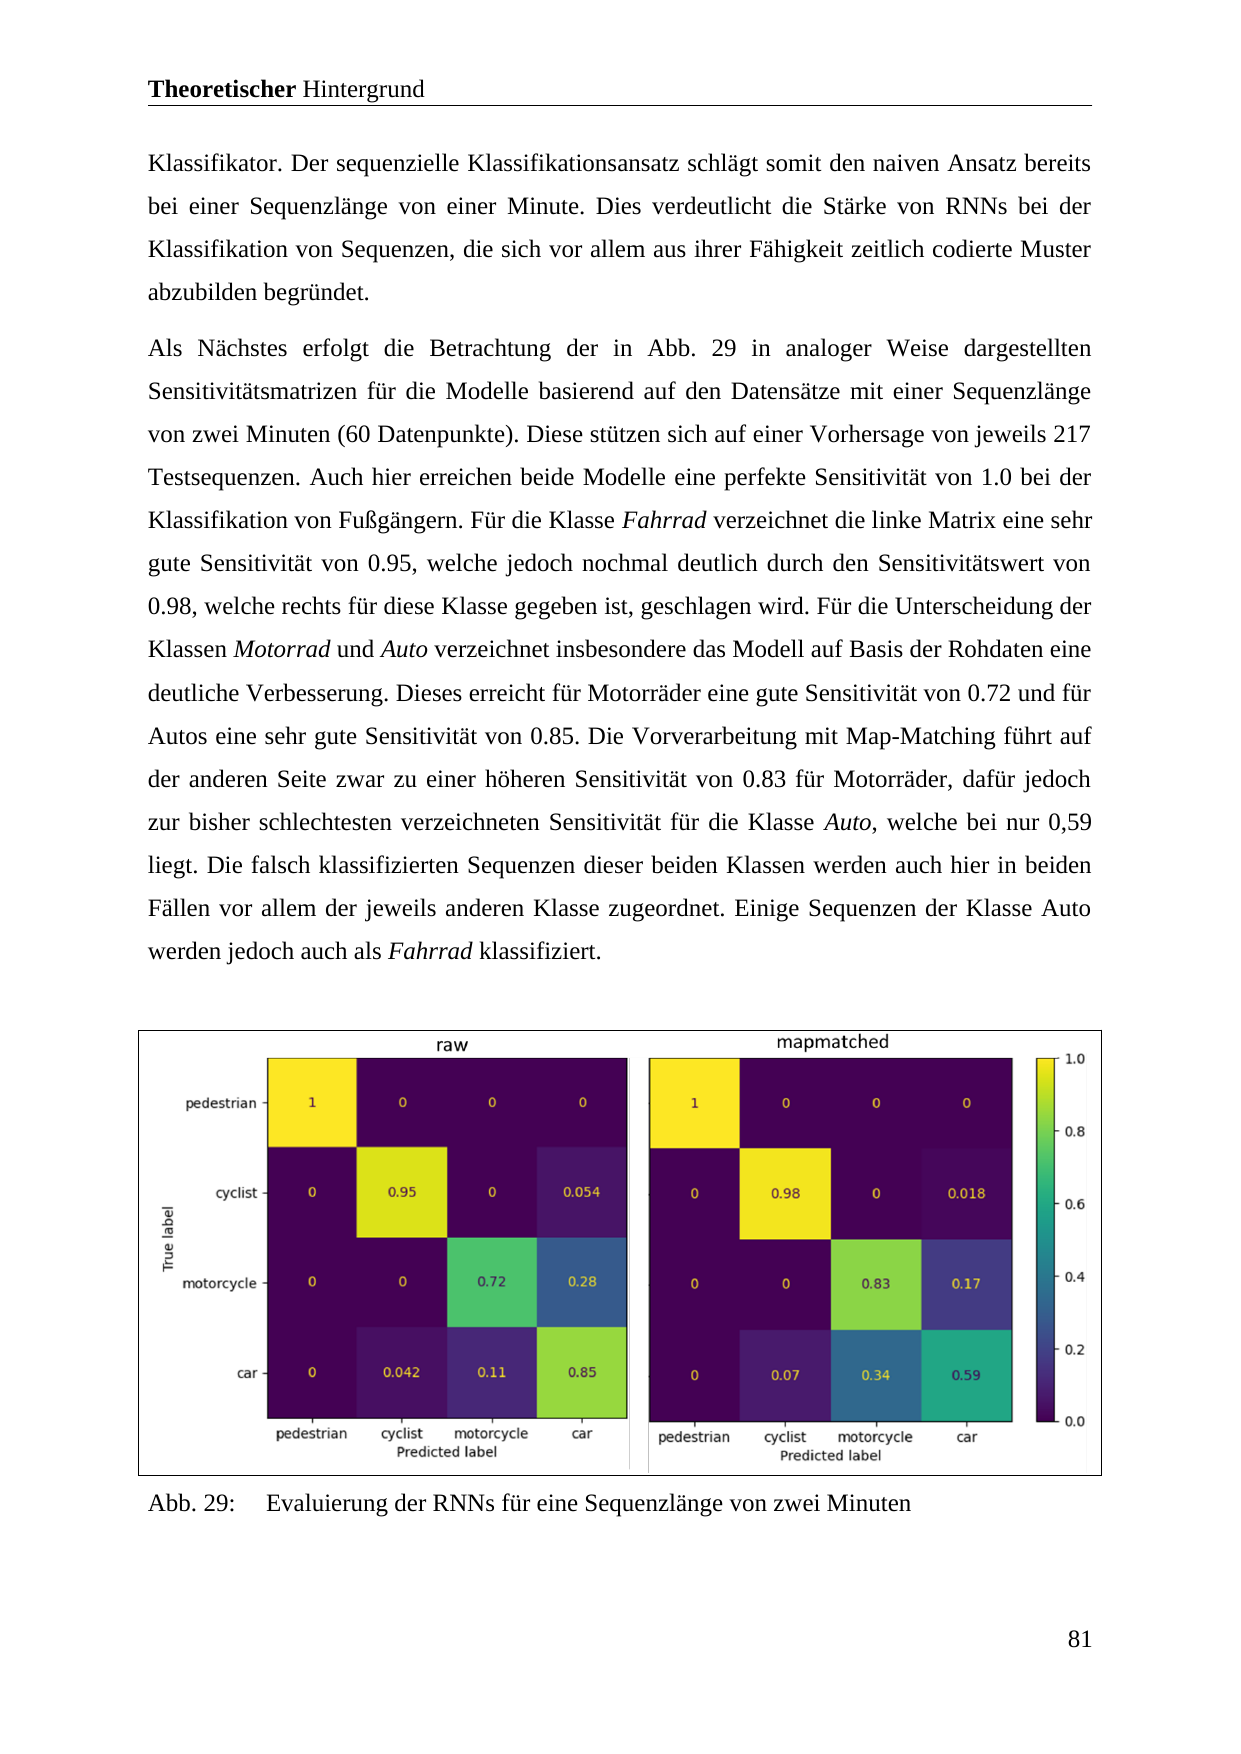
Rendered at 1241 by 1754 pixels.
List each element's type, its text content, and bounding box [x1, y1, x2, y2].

picture [153, 1032, 1087, 1473]
text Als Nächstes erfolgt die Betrachtung der in Abb. 29 in analoger Weise dargestellten Sensitivitätsmatrizen für die Modelle basierend auf den Datensätze mit einer Sequenzlänge von zwei Minuten (60 Datenpunkte). Diese stützen sich auf einer Vorhersage von jeweils 217 Testsequenzen. Auch hier erreichen beide Modelle eine perfekte Sensitivität von 1.0 bei der Klassifikation von Fußgängern. Für die Klasse Fahrrad verzeichnet die linke Matrix eine sehr gute Sensitivität von 0.95, welche jedoch nochmal deutlich durch den Sensitivitätswert von 0.98, welche rechts für diese Klasse gegeben ist, geschlagen wird. Für die Unterscheidung der Klassen Motorrad und Auto verzeichnet insbesondere das Modell auf Basis der Rohdaten eine deutliche Verbesserung. Dieses erreicht für Motorräder eine gute Sensitivität von 0.72 und für Autos eine sehr gute Sensitivität von 0.85. Die Vorverarbeitung mit Map-Matching führt auf der anderen Seite zwar zu einer höheren Sensitivität von 0.83 für Motorräder, dafür jedoch zur bisher schlechtesten verzeichneten Sensitivität für die Klasse Auto, welche bei nur 0,59 liegt. Die falsch klassifizierten Sequenzen dieser beiden Klassen werden auch hier in beiden Fällen vor allem der jeweils anderen Klasse zugeordnet. Einige Sequenzen der Klasse Auto werden jedoch auch als Fahrrad klassifiziert. [148, 333, 1092, 965]
text Abb. 29: Evaluierung der RNNs für eine Sequenzlänge von zwei Minuten [148, 1488, 1092, 1517]
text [148, 148, 1092, 306]
